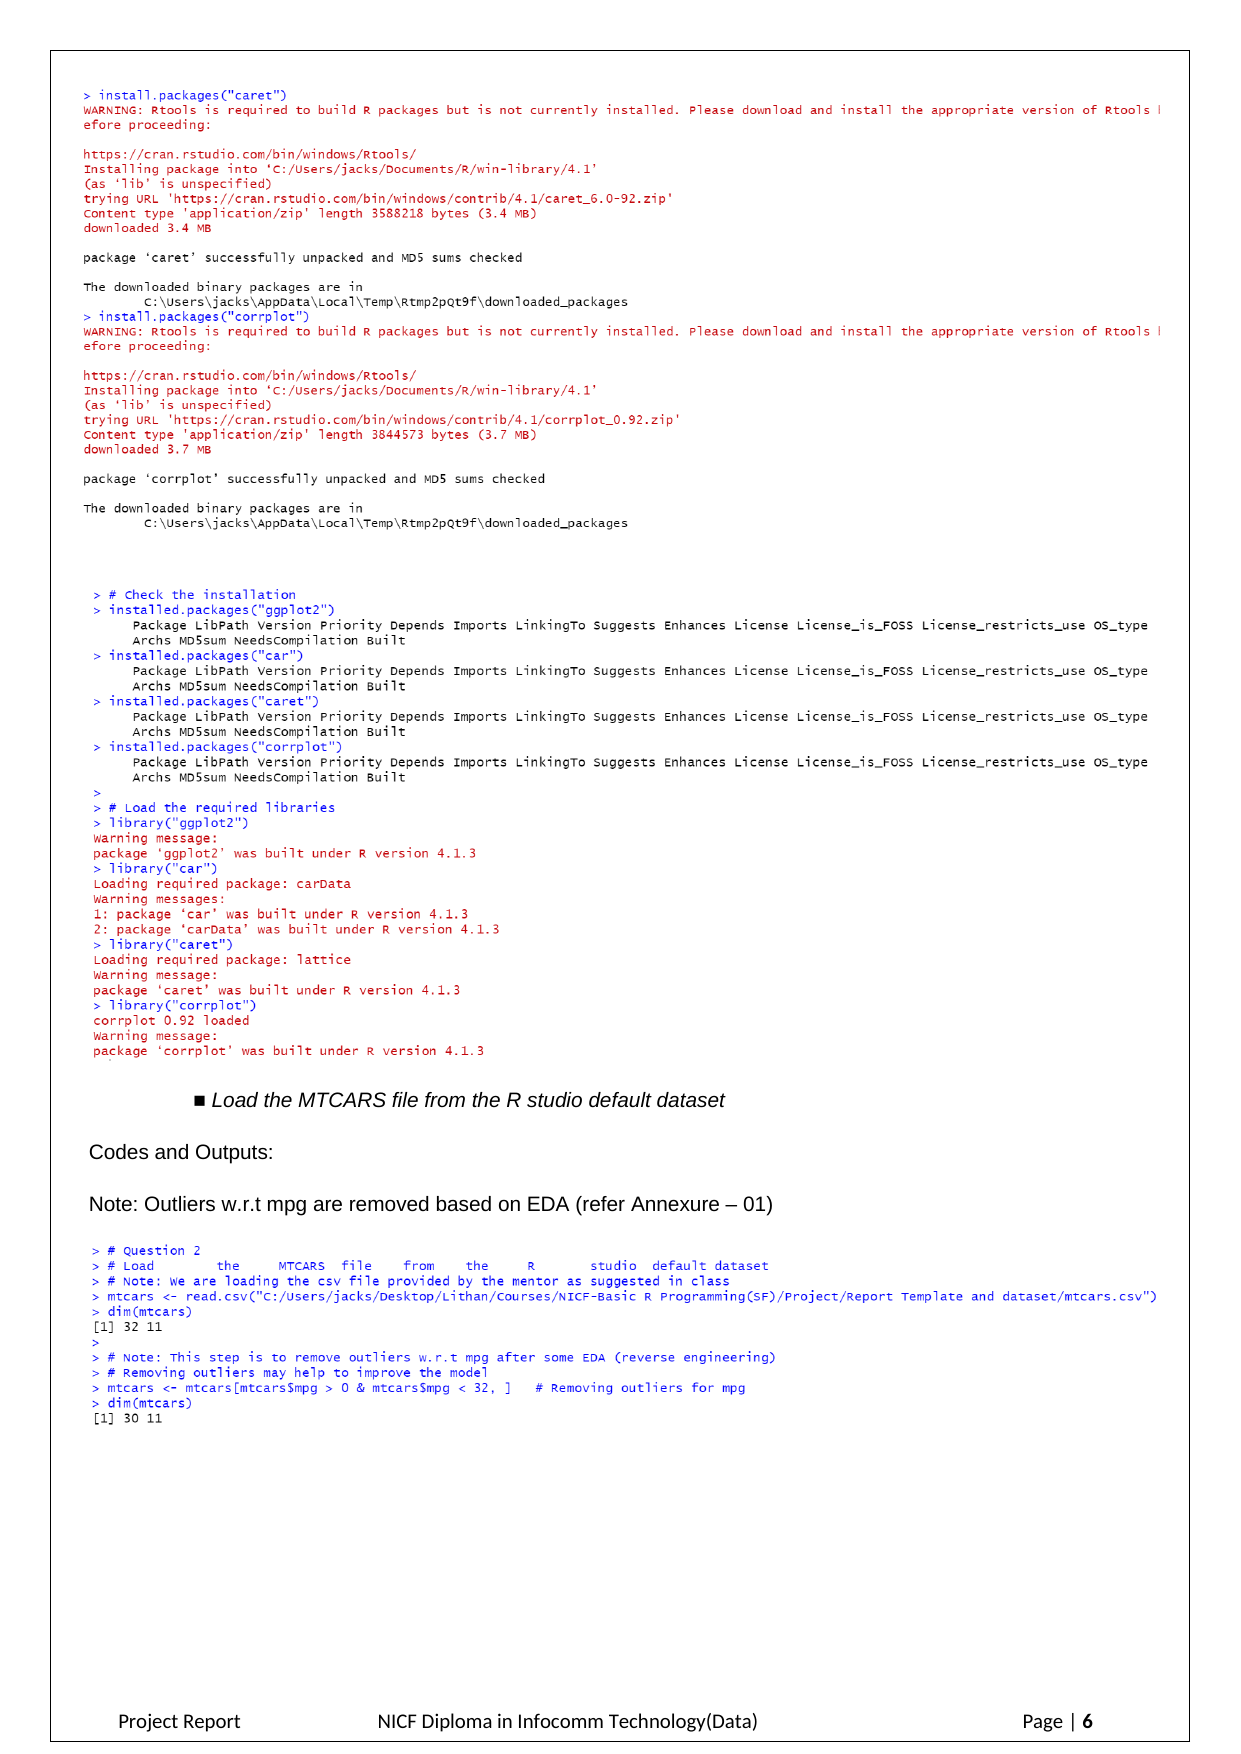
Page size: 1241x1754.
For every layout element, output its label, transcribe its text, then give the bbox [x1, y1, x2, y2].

subtitle ■ Load the MTCARS file from the R studio default dataset Codes and Outputs: Note: Outliers w.r.t mpg are removed based on EDA (refer Annexure – 01) [88, 1088, 1122, 1243]
picture [80, 88, 1160, 534]
picture [88, 1243, 1160, 1426]
picture [88, 587, 1160, 1061]
